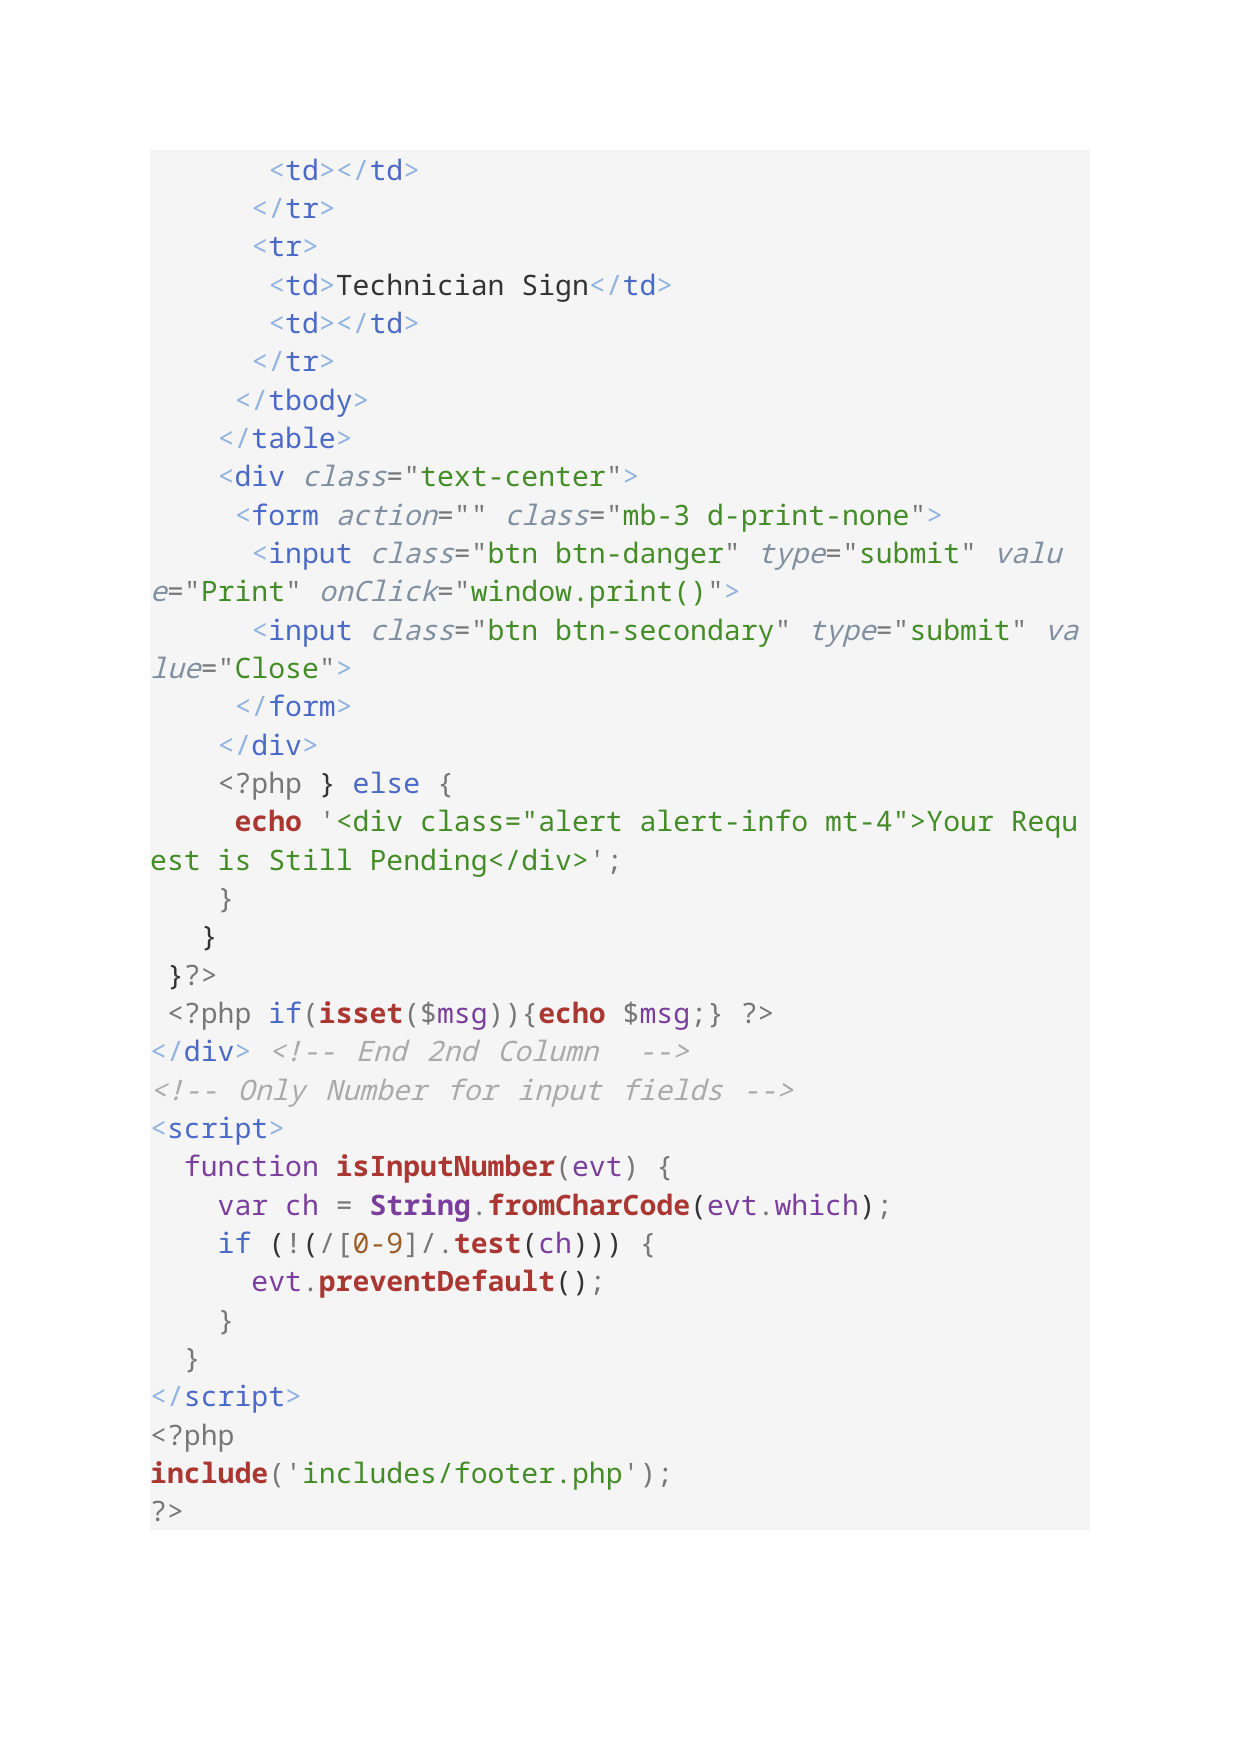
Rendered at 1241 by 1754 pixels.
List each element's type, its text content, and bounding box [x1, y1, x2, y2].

text <td>Technician Sign</td> [150, 265, 1090, 303]
text <?php [150, 1415, 1090, 1453]
text </tbody> [150, 380, 1090, 418]
text } [150, 1300, 1090, 1338]
text }?> [150, 955, 1090, 993]
text <td></td> [150, 303, 1090, 342]
text </tr> [150, 188, 1090, 227]
text ?> [150, 1492, 1090, 1530]
text } [150, 917, 1090, 955]
text <input class="btn btn-secondary" type="submit" value="Close"> [150, 610, 1090, 687]
text function isInputNumber(evt) { [150, 1147, 1090, 1185]
text <!-- Only Number for input fields --> [150, 1070, 1090, 1108]
text } [150, 878, 1090, 917]
text </div> [150, 725, 1090, 763]
text var ch = String.fromCharCode(evt.which); [150, 1185, 1090, 1223]
text if (!(/[0-9]/.test(ch))) { [150, 1223, 1090, 1262]
text <tr> [150, 227, 1090, 265]
text </script> [150, 1377, 1090, 1415]
text <form action="" class="mb-3 d-print-none"> [150, 495, 1090, 533]
text evt.preventDefault(); [150, 1262, 1090, 1300]
text </div> <!-- End 2nd Column --> [150, 1032, 1090, 1070]
text <div class="text-center"> [150, 457, 1090, 495]
text include('includes/footer.php'); [150, 1453, 1090, 1492]
text echo '<div class="alert alert-info mt-4">Your Request is Still Pending</div>'; [150, 802, 1090, 878]
text } [150, 1338, 1090, 1377]
text <td></td> [150, 150, 1090, 188]
text <?php if(isset($msg)){echo $msg;} ?> [150, 993, 1090, 1032]
text <script> [150, 1108, 1090, 1147]
text </table> [150, 418, 1090, 457]
text <input class="btn btn-danger" type="submit" value="Print" onClick="window.print()"> [150, 533, 1090, 610]
text </form> [150, 687, 1090, 725]
text <?php } else { [150, 763, 1090, 802]
text </tr> [150, 342, 1090, 380]
